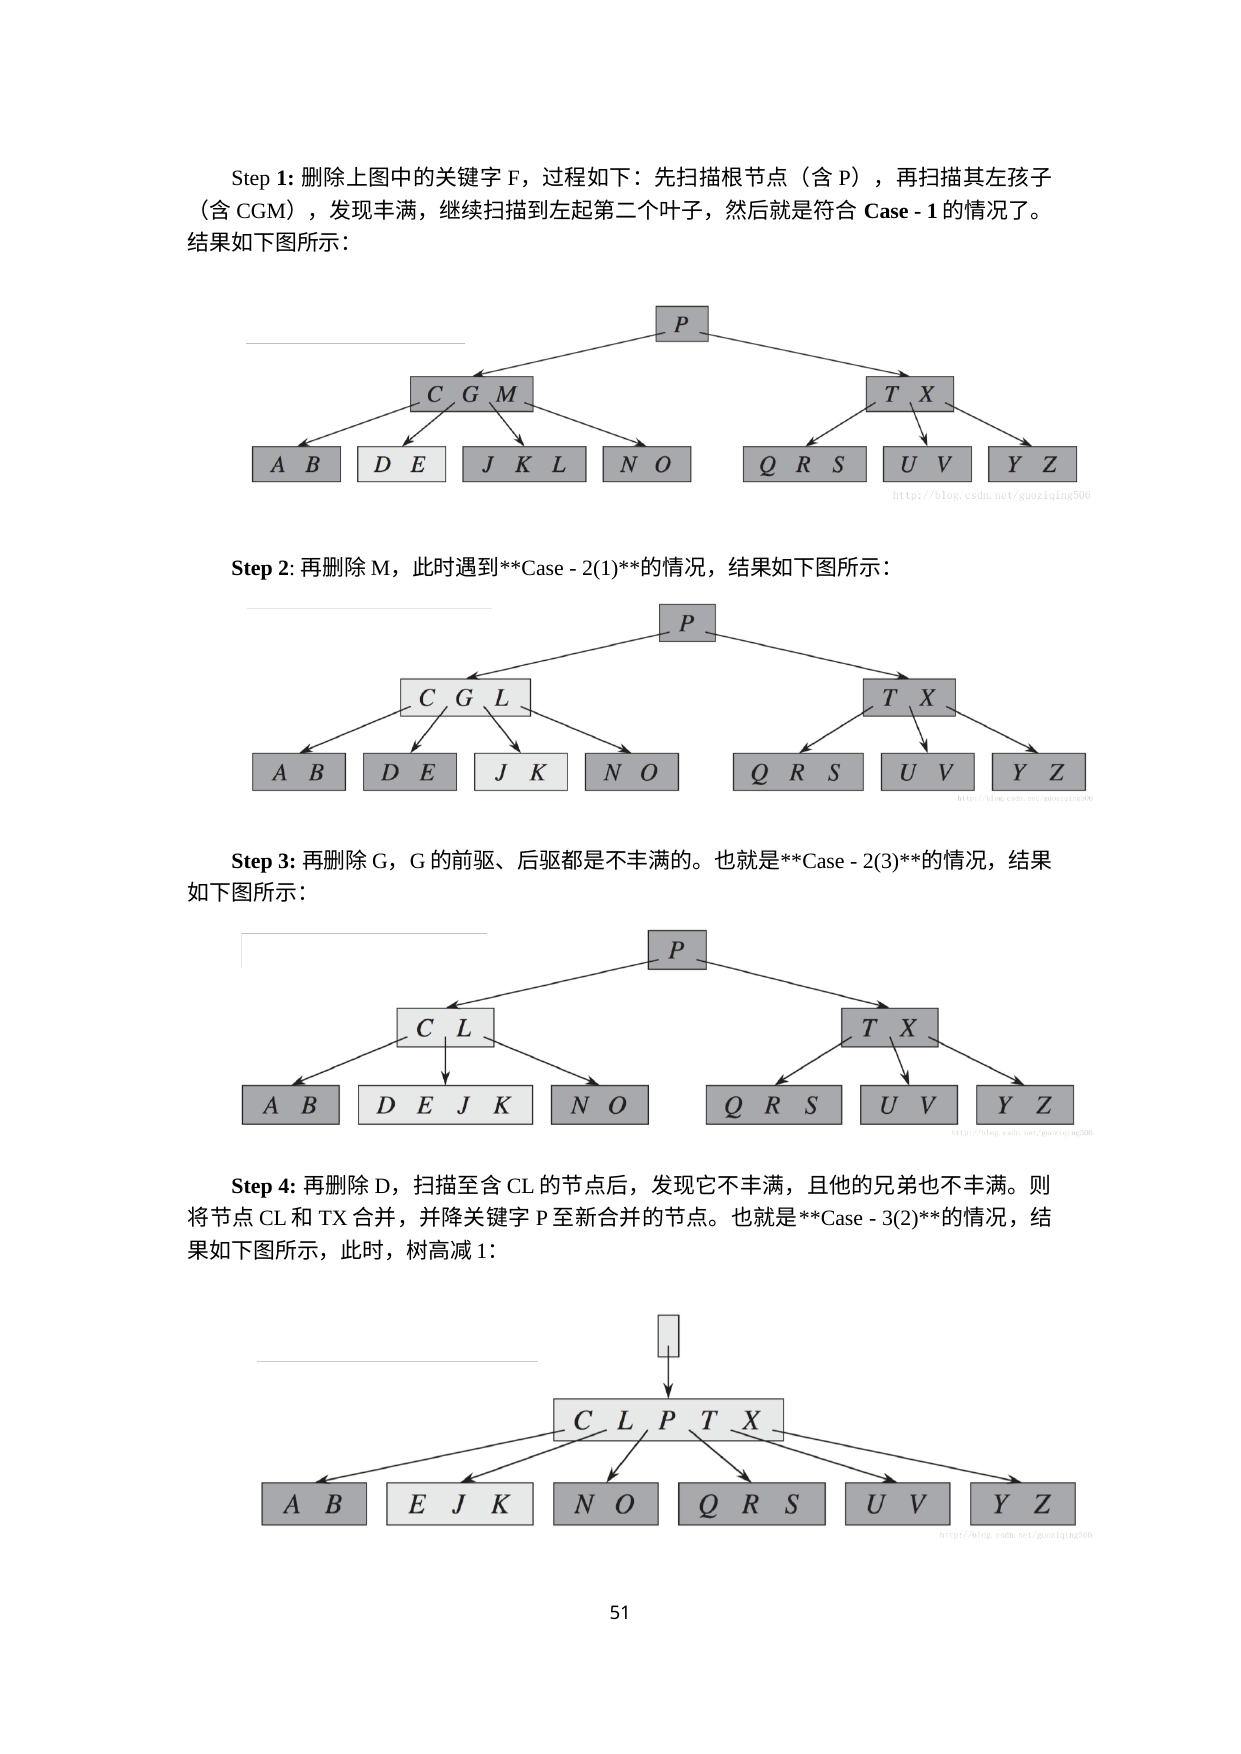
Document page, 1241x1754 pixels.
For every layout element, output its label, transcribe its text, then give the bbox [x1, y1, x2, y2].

text Step 2: 再删除M，此时遇到**Case - 2(1)**的情况，结果如下图所示： [187, 550, 1053, 582]
text Step 3: 再删除G，G的前驱、后驱都是不丰满的。也就是**Case - 2(3)**的情况，结果如下图所示： [187, 842, 1053, 907]
text Step 4: 再删除D，扫描至含CL的节点后，发现它不丰满，且他的兄弟也不丰满。则将节点CL和TX合并，并降关键字P至新合并的节点。也就是**Case - 3(2)**的情况，结果如下图所示，此时，树高减1： [187, 1167, 1053, 1265]
picture [231, 273, 1097, 507]
text Step 1: 删除上图中的关键字F，过程如下：先扫描根节点（含P），再扫描其左孩子（含CGM），发现丰满，继续扫描到左起第二个叶子，然后就是符合Case - 1的情况了。结果如下图所示： [187, 160, 1053, 257]
picture [231, 598, 1097, 806]
picture [231, 1281, 1097, 1544]
picture [231, 923, 1097, 1141]
